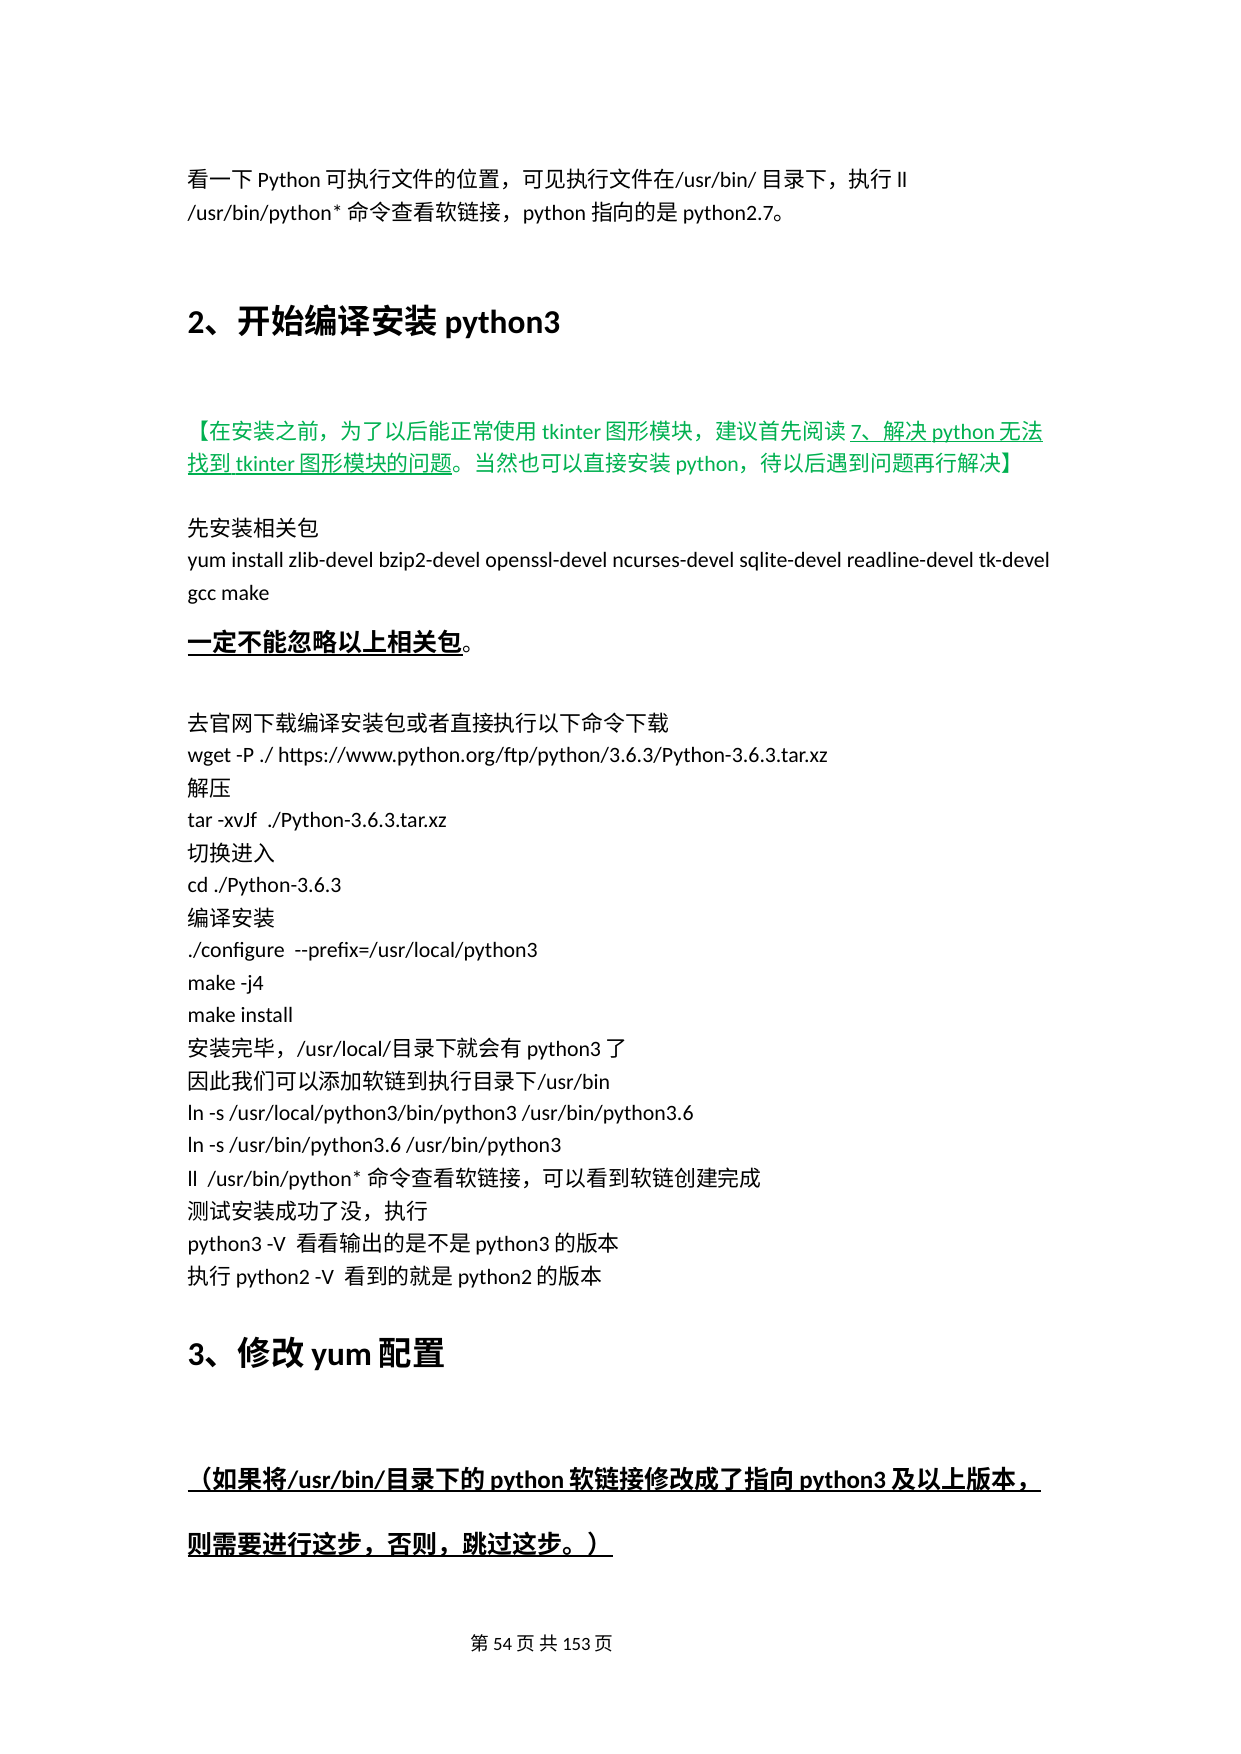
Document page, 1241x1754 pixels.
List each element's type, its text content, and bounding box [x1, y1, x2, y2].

text 测试安装成功了没，执行 [187, 1193, 1053, 1226]
text 去官网下载编译安装包或者直接执行以下命令下载 [187, 706, 1053, 738]
text ./configure --prefix=/usr/local/python3 [187, 933, 1053, 966]
text 安装完毕，/usr/local/目录下就会有python3了 [187, 1031, 1053, 1063]
text wget -P ./ https://www.python.org/ftp/python/3.6.3/Python-3.6.3.tar.xz [187, 738, 1053, 771]
subtitle 3、修改yum配置 [187, 1318, 1053, 1383]
text 【在安装之前，为了以后能正常使用tkinter图形模块，建议首先阅读7、解决python无法找到tkinter图形模块的问题。当然也可以直接安装python，待以后遇到问题再行解决】 [187, 413, 1053, 478]
text 先安装相关包 [187, 511, 1053, 543]
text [187, 162, 1053, 227]
text ln -s /usr/local/python3/bin/python3 /usr/bin/python3.6 [187, 1096, 1053, 1128]
text tar -xvJf ./Python-3.6.3.tar.xz [187, 803, 1053, 836]
text 编译安装 [187, 901, 1053, 933]
text make install [187, 998, 1053, 1031]
text 执行python2 -V 看到的就是python2的版本 [187, 1258, 1053, 1291]
text python3 -V 看看输出的是不是python3的版本 [187, 1226, 1053, 1258]
text 解压 [187, 771, 1053, 803]
text ln -s /usr/bin/python3.6 /usr/bin/python3 [187, 1128, 1053, 1161]
text 切换进入 [187, 836, 1053, 868]
text yum install zlib-devel bzip2-devel openssl-devel ncurses-devel sqlite-devel readline-devel tk-devel gcc make [187, 543, 1053, 608]
text 因此我们可以添加软链到执行目录下/usr/bin [187, 1063, 1053, 1096]
text （如果将/usr/bin/目录下的python软链接修改成了指向python3及以上版本，则需要进行这步，否则，跳过这步。） [187, 1445, 1053, 1575]
text ll /usr/bin/python* 命令查看软链接，可以看到软链创建完成 [187, 1161, 1053, 1193]
text 一定不能忽略以上相关包。 [187, 608, 1053, 673]
text make -j4 [187, 966, 1053, 998]
subtitle 2、开始编译安装python3 [187, 287, 1053, 352]
text cd ./Python-3.6.3 [187, 868, 1053, 901]
